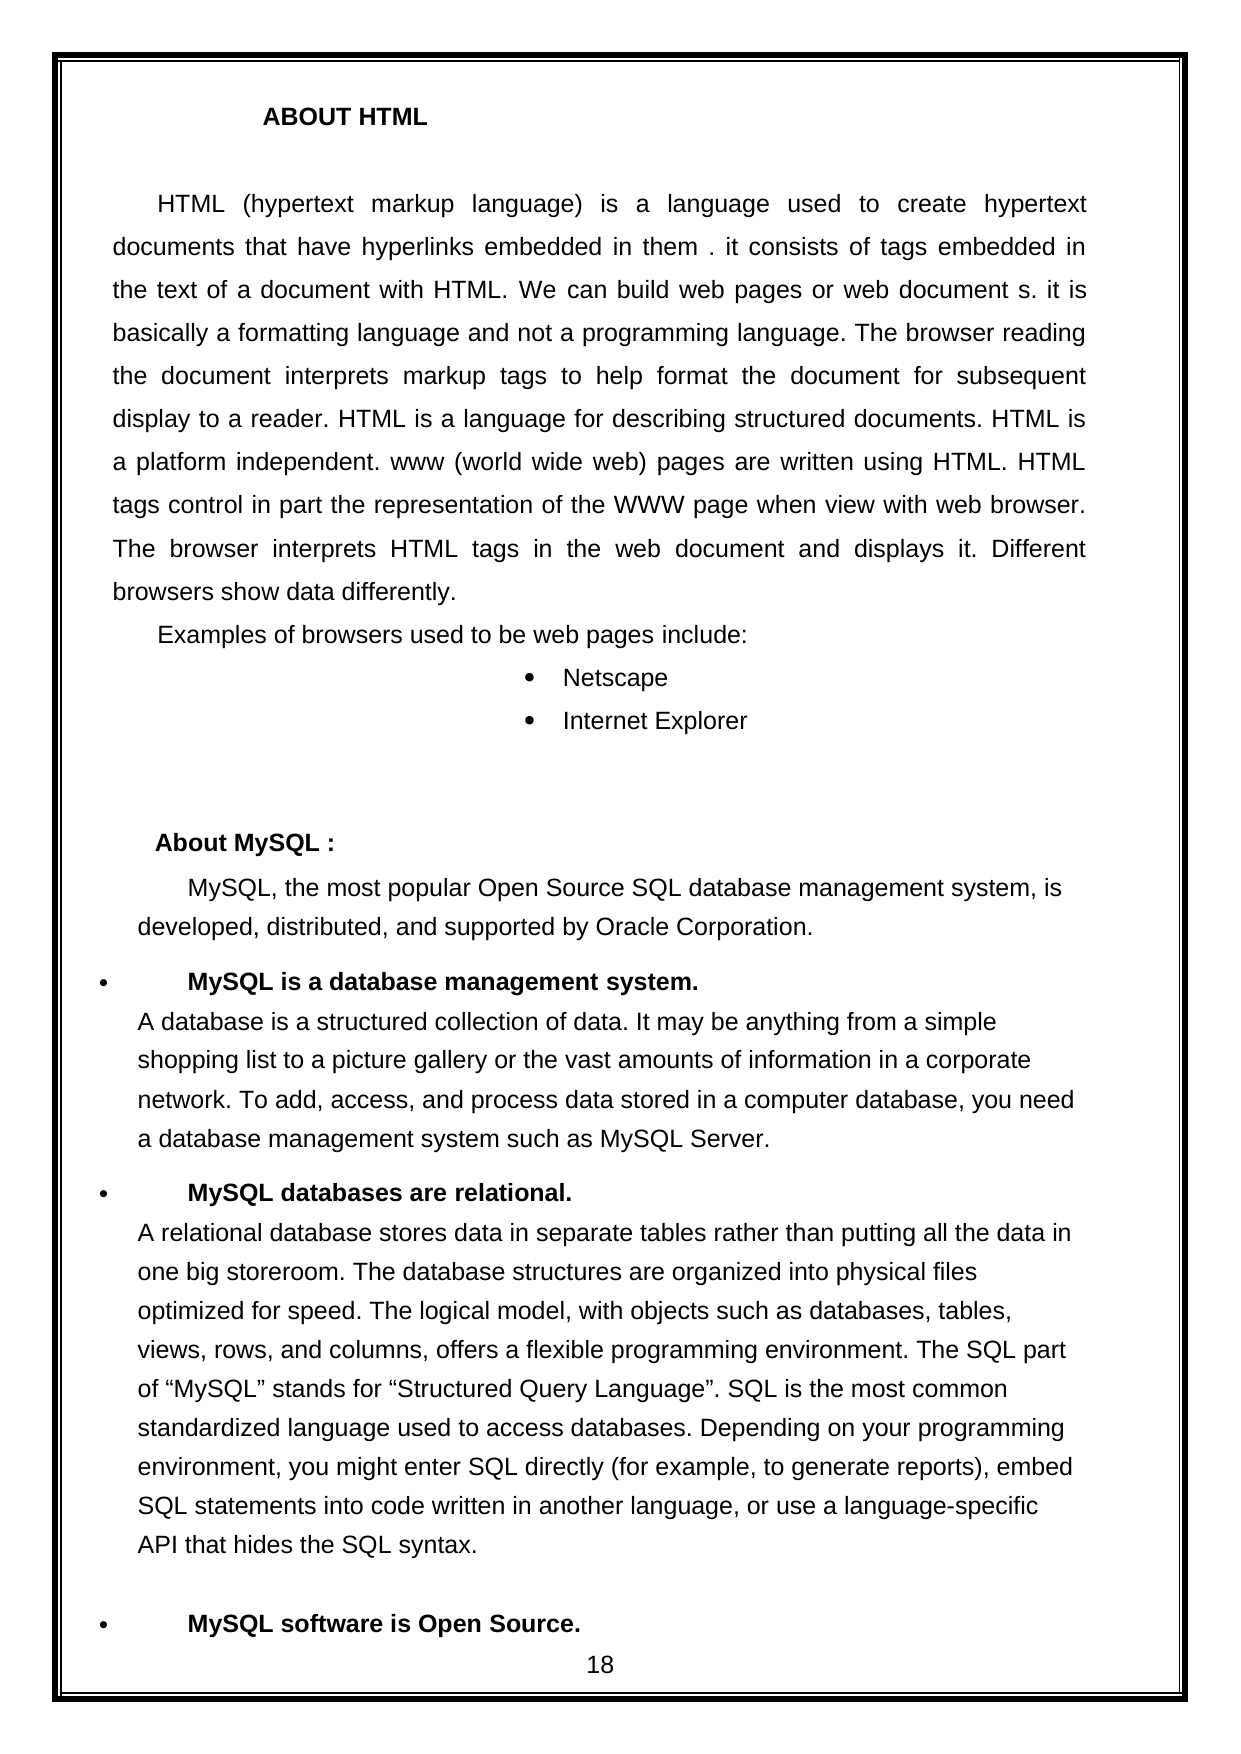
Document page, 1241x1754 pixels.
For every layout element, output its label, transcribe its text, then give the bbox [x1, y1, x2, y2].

text MySQL, the most popular Open Source SQL database management system, is developed, distributed, and supported by Oracle Corporation. [137, 873, 1065, 941]
text Examples of browsers used to be web pages include: [112, 620, 1088, 649]
subtitle ABOUT HTML [225, 102, 1179, 131]
text A database is a structured collection of data. It may be anything from a simple shopping list to a picture gallery or the vast amounts of information in a corporate network. To add, access, and process data stored in a computer database, you need a database management system such as MySQL Server. [137, 1006, 1077, 1152]
text HTML (hypertext markup language) is a language used to create hypertext documents that have hyperlinks embedded in them . it consists of tags embedded in the text of a document with HTML. We can build web pages or web document s. it is basically a formatting language and not a programming language. The browser reading the document interprets markup tags to help format the document for subsequent display to a reader. HTML is a language for describing structured documents. HTML is a platform independent. www (world wide web) pages are written using HTML. HTML tags control in part the representation of the WWW page when view with web browser. The browser interprets HTML tags in the web document and displays it. Different browsers show data differently. [112, 188, 1088, 605]
subtitle MySQL software is Open Source. [100, 1609, 1179, 1637]
list Netscape [525, 663, 1179, 692]
text A relational database stores data in separate tables rather than putting all the data in one big storeroom. The database structures are organized into physical files optimized for speed. The logical model, with objects such as databases, tables, views, rows, and columns, offers a flexible programming environment. The SQL part of “MySQL” stands for “Structured Query Language”. SQL is the most common standardized language used to access databases. Depending on your programming environment, you might enter SQL directly (for example, to generate reports), embed SQL statements into code written in another language, or use a language-specific API that hides the SQL syntax. [137, 1218, 1076, 1559]
subtitle MySQL is a database management system. [100, 967, 1179, 996]
list Internet Explorer [525, 706, 1179, 735]
subtitle MySQL databases are relational. [100, 1178, 1179, 1207]
subtitle About MySQL : [112, 828, 1179, 857]
